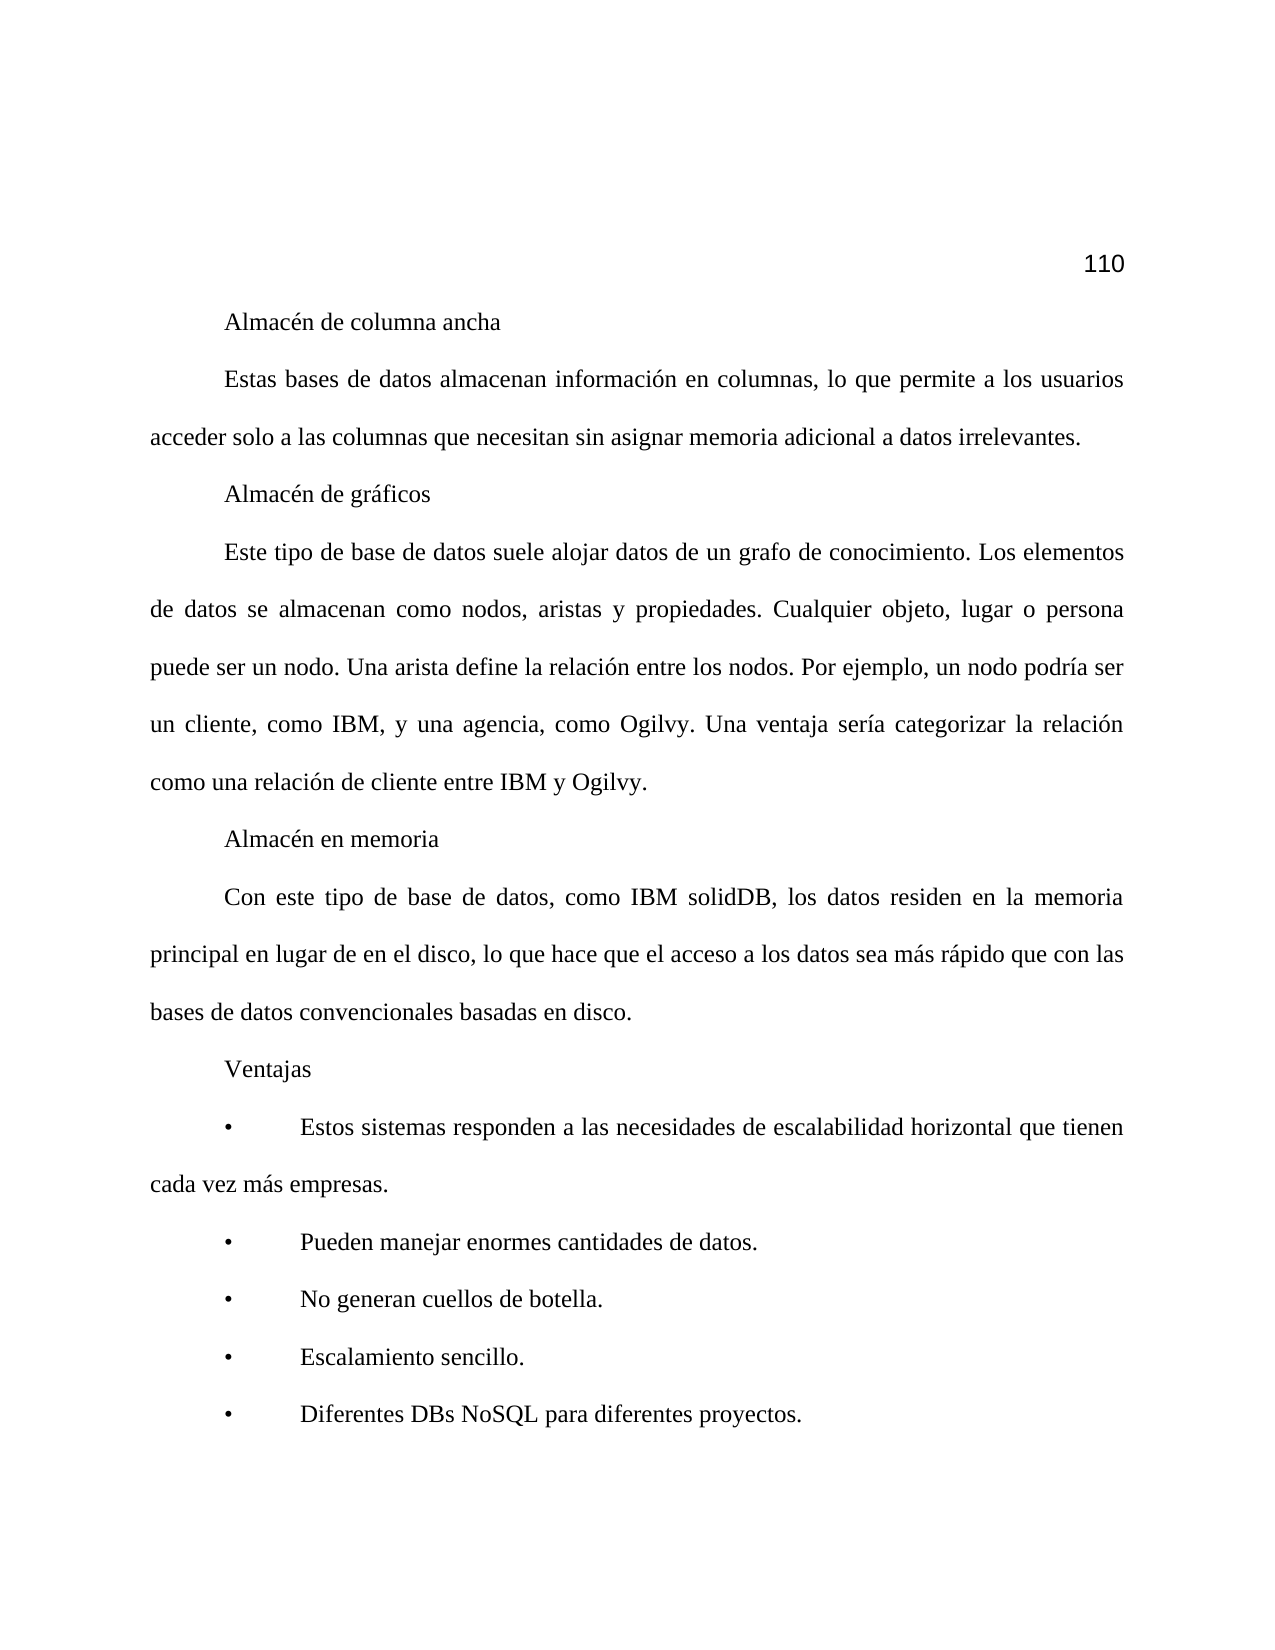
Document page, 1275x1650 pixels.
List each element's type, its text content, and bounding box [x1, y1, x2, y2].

text Este tipo de base de datos suele alojar datos de un grafo de conocimiento. Los elementos de datos se almacenan como nodos, aristas y propiedades. Cualquier objeto, lugar o persona puede ser un nodo. Una arista define la relación entre los nodos. Por ejemplo, un nodo podría ser un cliente, como IBM, y una agencia, como Ogilvy. Una ventaja sería categorizar la relación como una relación de cliente entre IBM y Ogilvy. [150, 537, 1125, 796]
text • No generan cuellos de botella. [150, 1284, 1125, 1313]
text Almacén de columna ancha [150, 307, 1125, 336]
text Almacén en memoria [150, 824, 1125, 853]
text • Escalamiento sencillo. [150, 1342, 1125, 1371]
text • Diferentes DBs NoSQL para diferentes proyectos. [150, 1399, 1125, 1428]
text Con este tipo de base de datos, como IBM solidDB, los datos residen en la memoria principal en lugar de en el disco, lo que hace que el acceso a los datos sea más rápido que con las bases de datos convencionales basadas en disco. [150, 882, 1125, 1026]
text • Pueden manejar enormes cantidades de datos. [150, 1227, 1125, 1256]
text Ventajas [150, 1054, 1125, 1083]
text • Estos sistemas responden a las necesidades de escalabilidad horizontal que tienen cada vez más empresas. [150, 1112, 1125, 1198]
text Estas bases de datos almacenan información en columnas, lo que permite a los usuarios acceder solo a las columnas que necesitan sin asignar memoria adicional a datos irrelevantes. [150, 364, 1125, 451]
text Almacén de gráficos [150, 479, 1125, 508]
